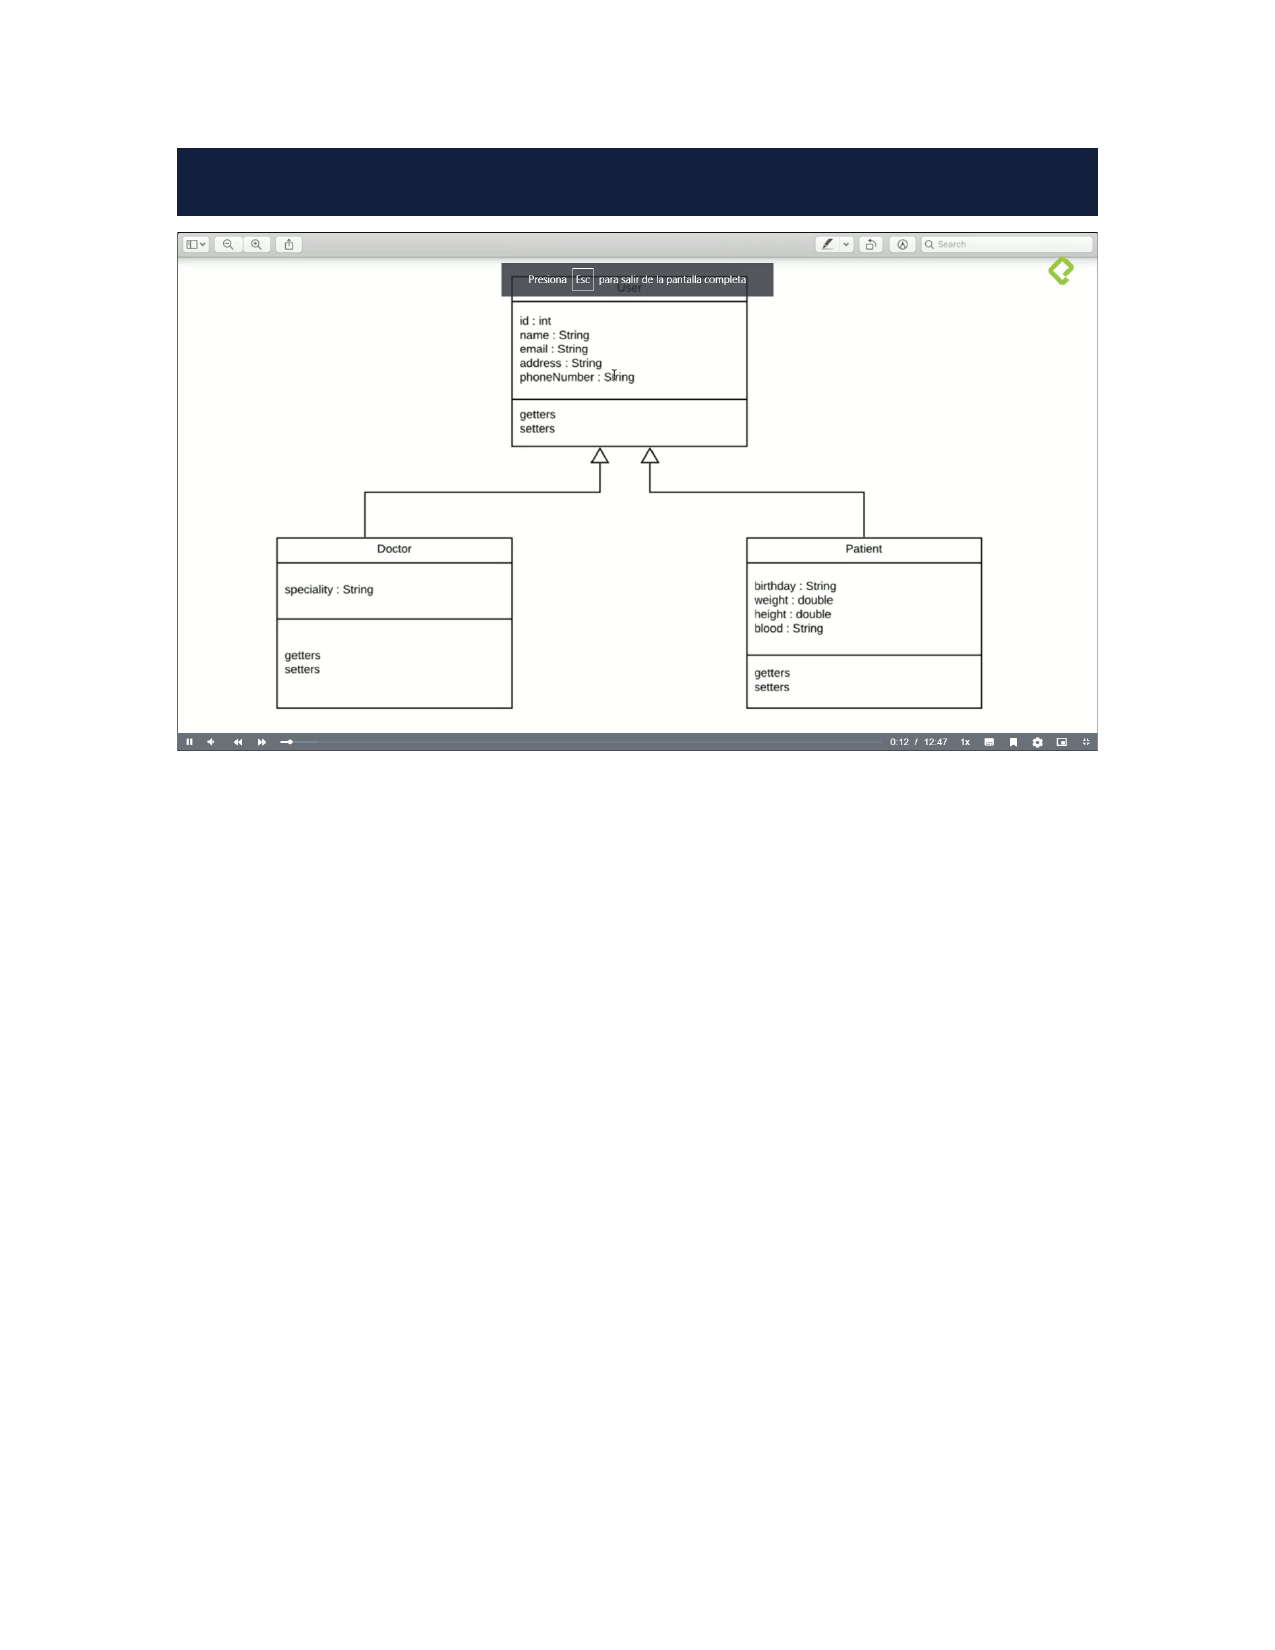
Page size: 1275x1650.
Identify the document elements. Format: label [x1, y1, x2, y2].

picture [177, 232, 1098, 751]
